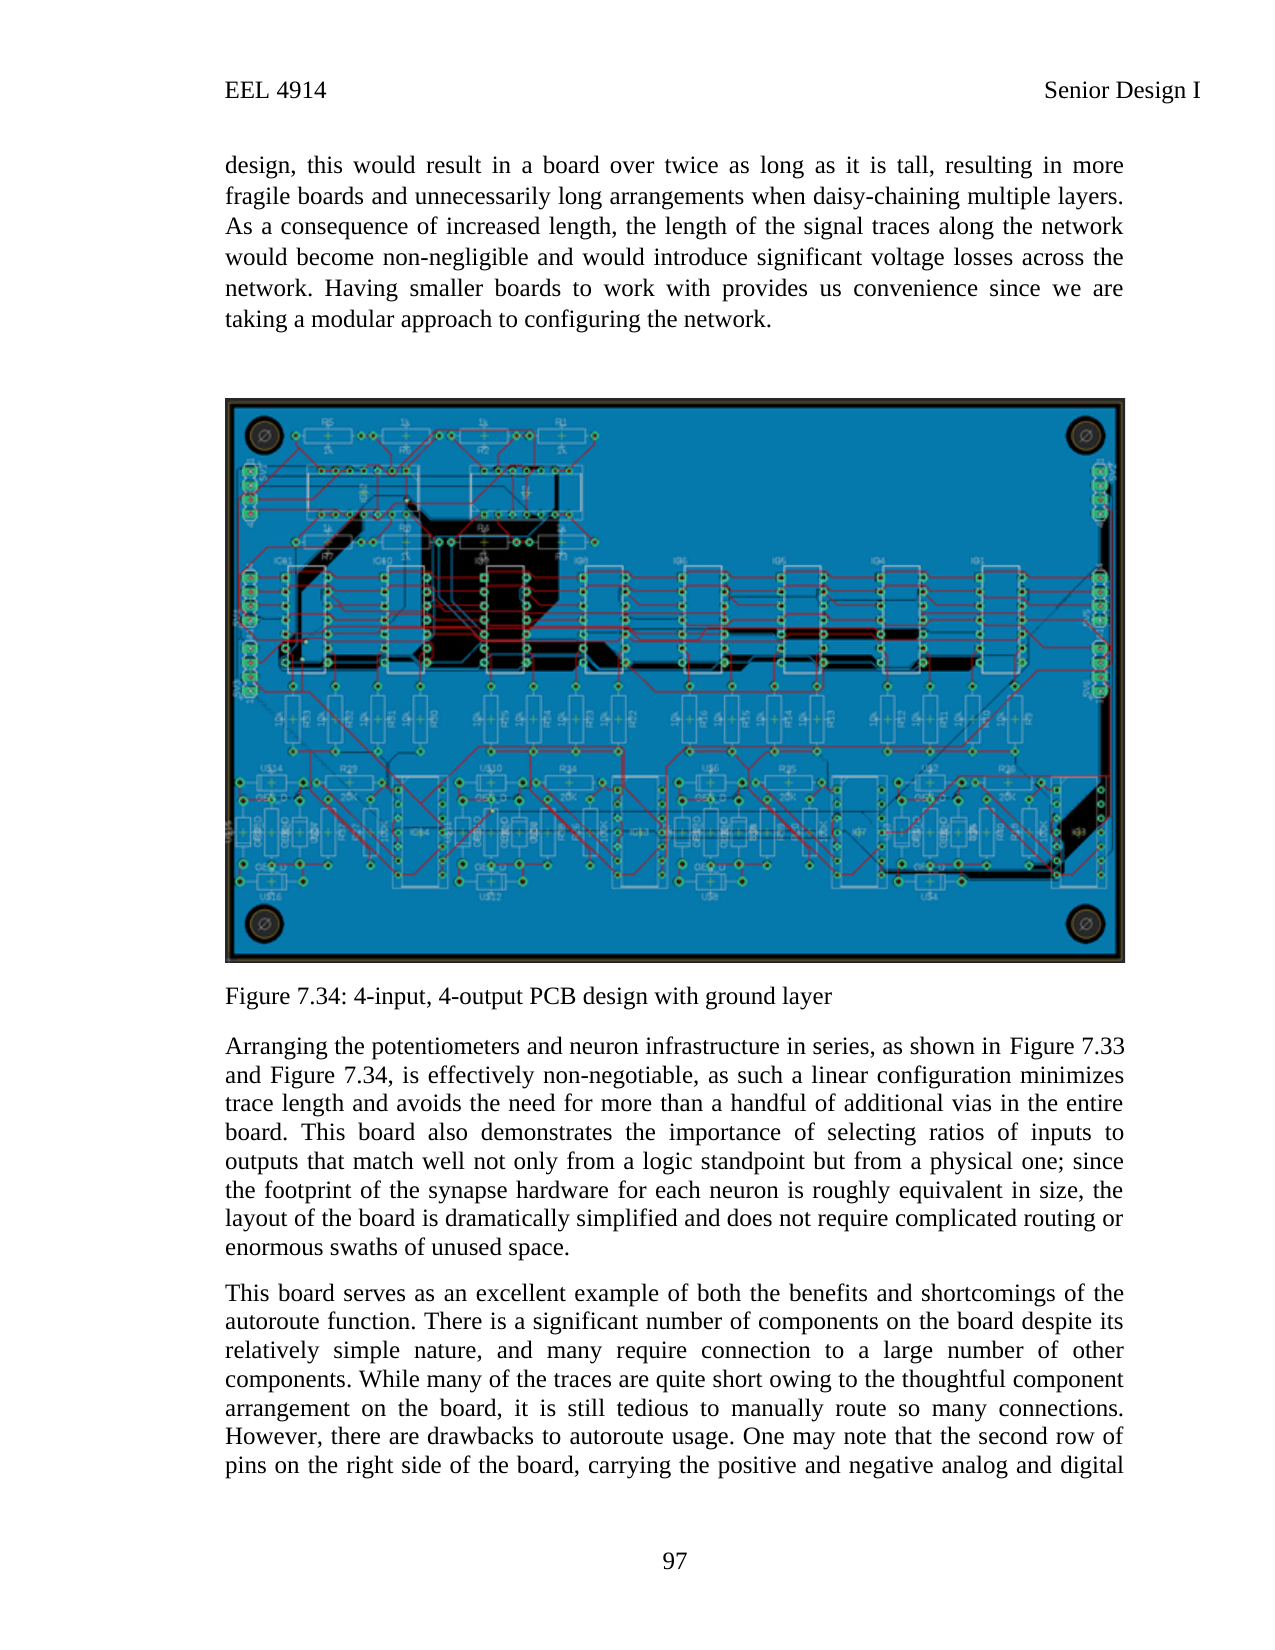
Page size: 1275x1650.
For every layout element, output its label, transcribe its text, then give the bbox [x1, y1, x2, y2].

picture [225, 398, 1125, 963]
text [225, 150, 1125, 332]
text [225, 1278, 1125, 1479]
